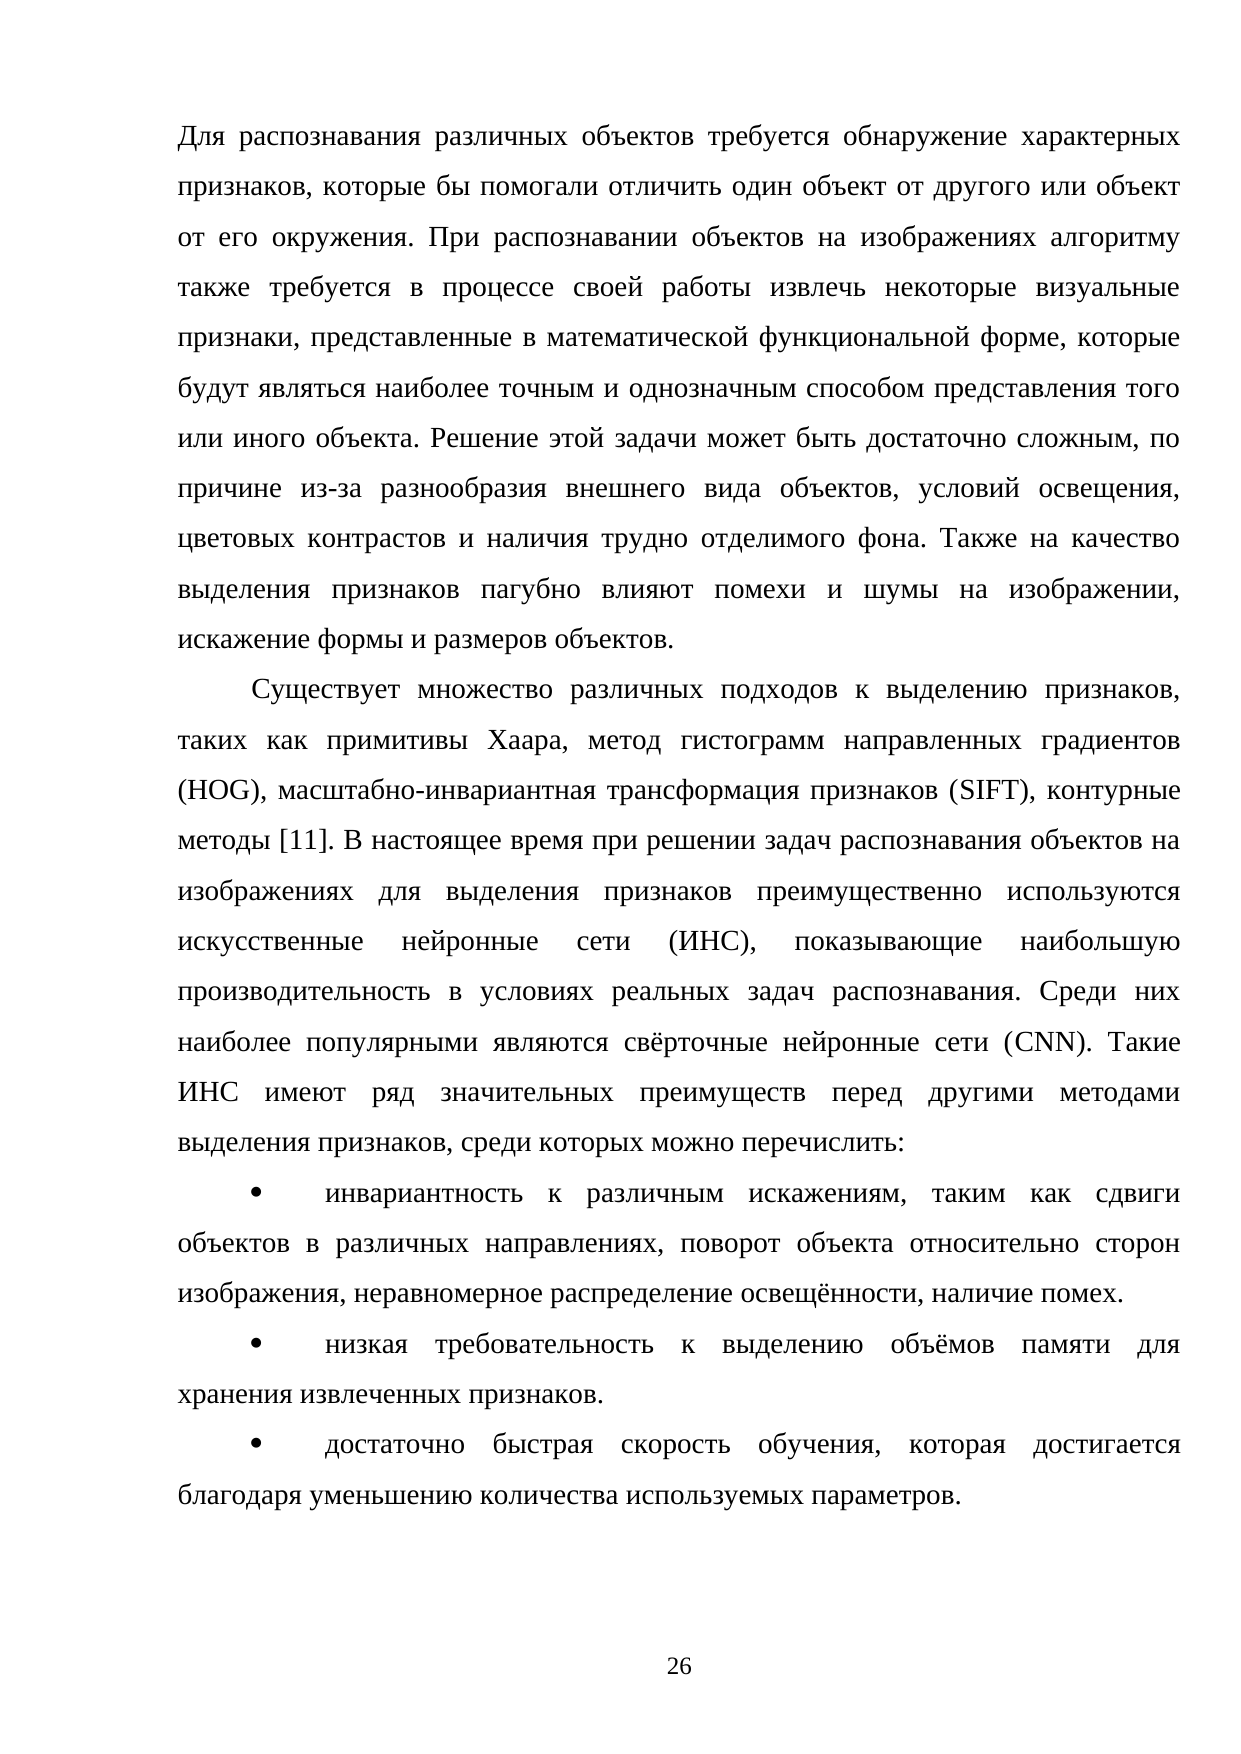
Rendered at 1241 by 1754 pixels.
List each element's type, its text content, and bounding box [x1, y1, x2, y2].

list инвариантность к различным искажениям, таким как сдвиги объектов в различных направлениях, поворот объекта относительно сторон изображения, неравномерное распределение освещённости, наличие помех. [177, 1175, 1181, 1309]
text Для распознавания различных объектов требуется обнаружение характерных признаков, которые бы помогали отличить один объект от другого или объект от его окружения. При распознавании объектов на изображениях алгоритму также требуется в процессе своей работы извлечь некоторые визуальные признаки, представленные в математической функциональной форме, которые будут являться наиболее точным и однозначным способом представления того или иного объекта. Решение этой задачи может быть достаточно сложным, по причине из-за разнообразия внешнего вида объектов, условий освещения, цветовых контрастов и наличия трудно отделимого фона. Также на качество выделения признаков пагубно влияют помехи и шумы на изображении, искажение формы и размеров объектов. [177, 118, 1181, 655]
list достаточно быстрая скорость обучения, которая достигается благодаря уменьшению количества используемых параметров. [177, 1426, 1181, 1510]
text Существует множество различных подходов к выделению признаков, таких как примитивы Хаара, метод гистограмм направленных градиентов (HOG), масштабно-инвариантная трансформация признаков (SIFT), контурные методы [11]. В настоящее время при решении задач распознавания объектов на изображениях для выделения признаков преимущественно используются искусственные нейронные сети (ИНС), показывающие наибольшую производительность в условиях реальных задач распознавания. Среди них наиболее популярными являются свёрточные нейронные сети (CNN). Такие ИНС имеют ряд значительных преимуществ перед другими методами выделения признаков, среди которых можно перечислить: [177, 672, 1181, 1158]
list низкая требовательность к выделению объёмов памяти для хранения извлеченных признаков. [177, 1326, 1181, 1410]
